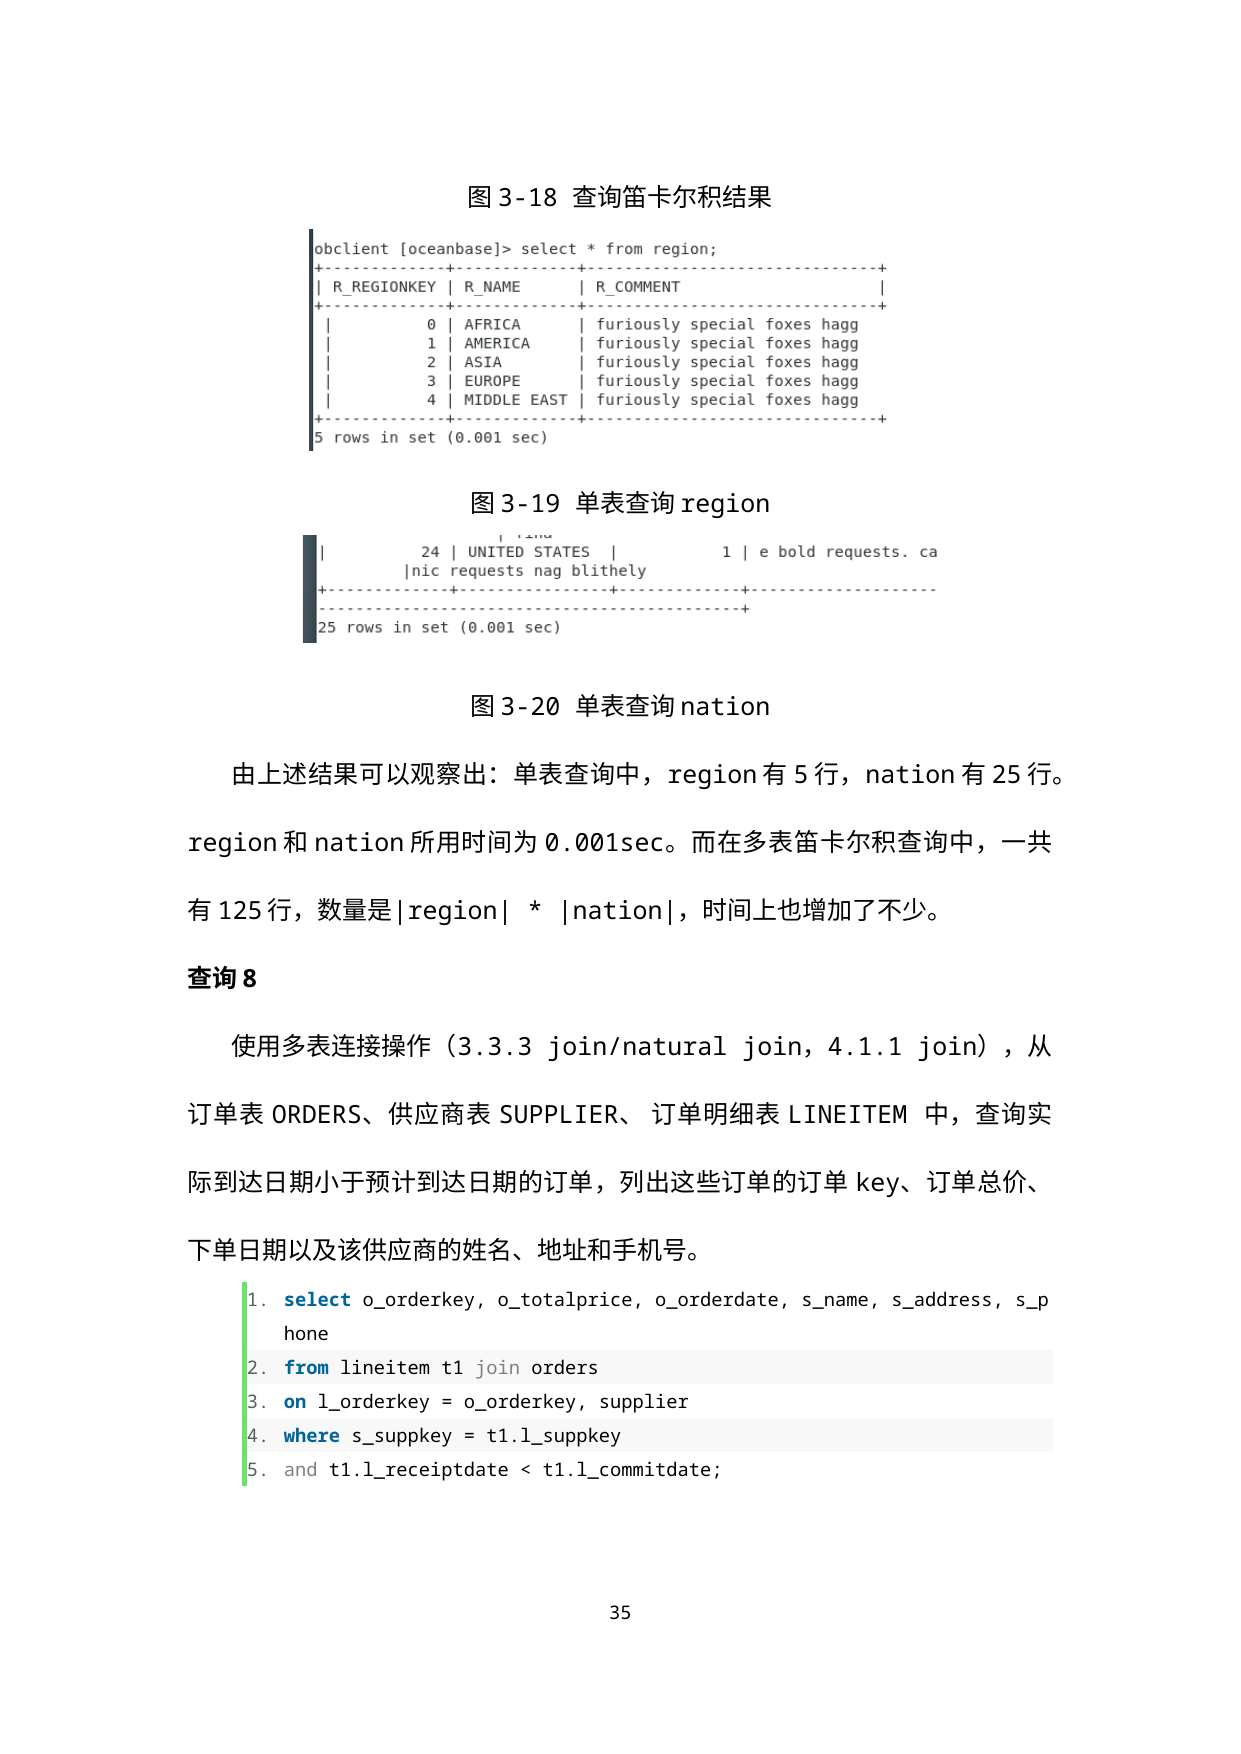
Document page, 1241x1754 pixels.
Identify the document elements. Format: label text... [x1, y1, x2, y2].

text 使用多表连接操作（3.3.3 join/natural join，4.1.1 join），从订单表 ORDERS、供应商表 SUPPLIER、 订单明细表 LINEITEM 中，查询实际到达日期小于预计到达日期的订单，列出这些订单的订单 key、订单总价、 下单日期以及该供应商的姓名、地址和手机号。 [187, 1011, 1053, 1282]
text 由上述结果可以观察出：单表查询中，region有5行，nation有25行。region和nation所用时间为0.001sec。而在多表笛卡尔积查询中，一共有125行，数量是|region| * |nation|，时间上也增加了不少。 [187, 739, 1053, 943]
text 图3-18 查询笛卡尔积结果 [187, 162, 1053, 229]
list where s_suppkey = t1.l_suppkey [247, 1418, 1053, 1452]
subtitle 查询8 [187, 943, 1053, 1011]
list select o_orderkey, o_totalprice, o_orderdate, s_name, s_address, s_phone [247, 1282, 1053, 1350]
picture [309, 229, 932, 451]
text 图3-20 单表查询nation [187, 671, 1053, 739]
list on l_orderkey = o_orderkey, supplier [247, 1384, 1053, 1418]
picture [302, 535, 938, 643]
text 图3-19 单表查询region [187, 467, 1053, 535]
list and t1.l_receiptdate < t1.l_commitdate; [247, 1452, 1053, 1486]
list from lineitem t1 join orders [247, 1350, 1053, 1384]
